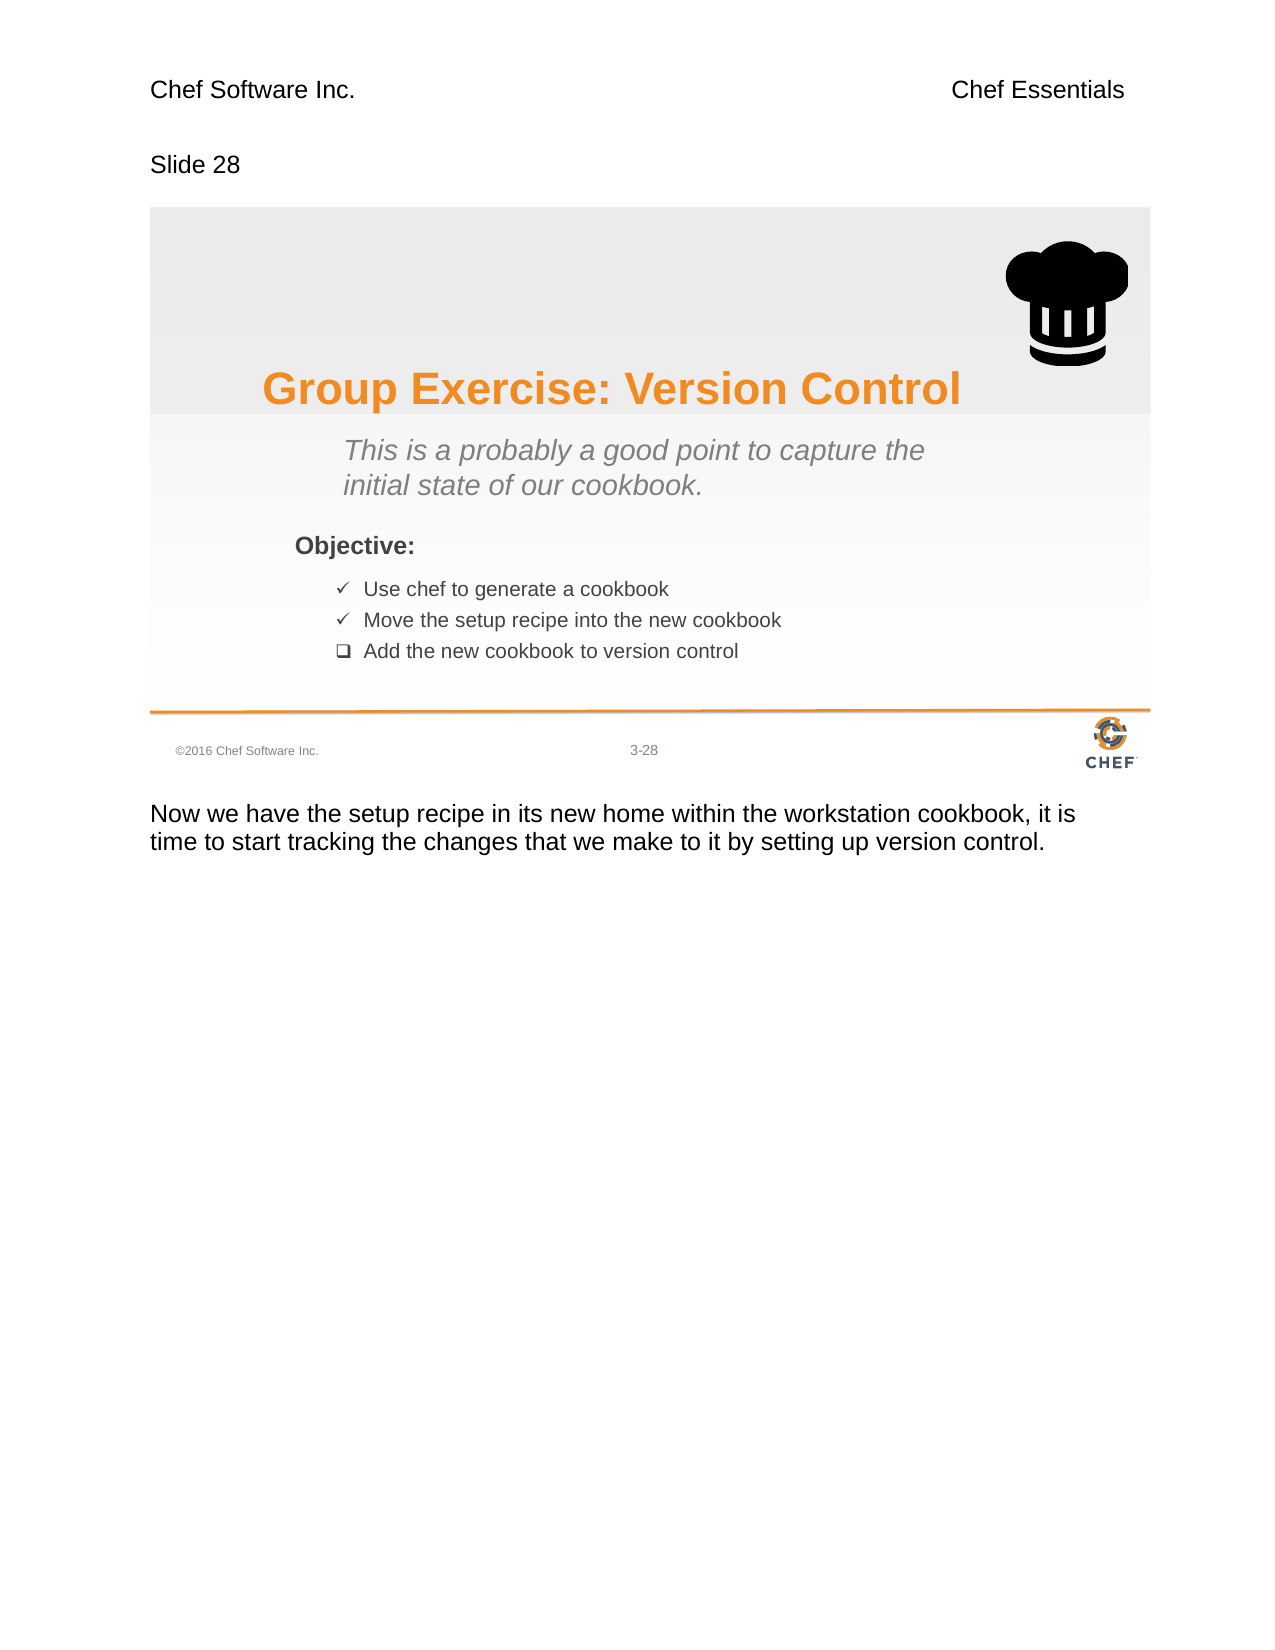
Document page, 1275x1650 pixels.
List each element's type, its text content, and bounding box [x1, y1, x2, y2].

text Slide 28 [150, 150, 1125, 179]
text Now we have the setup recipe in its new home within the workstation cookbook, it is time to start tracking the changes that we make to it by setting up version control. [150, 798, 1125, 856]
